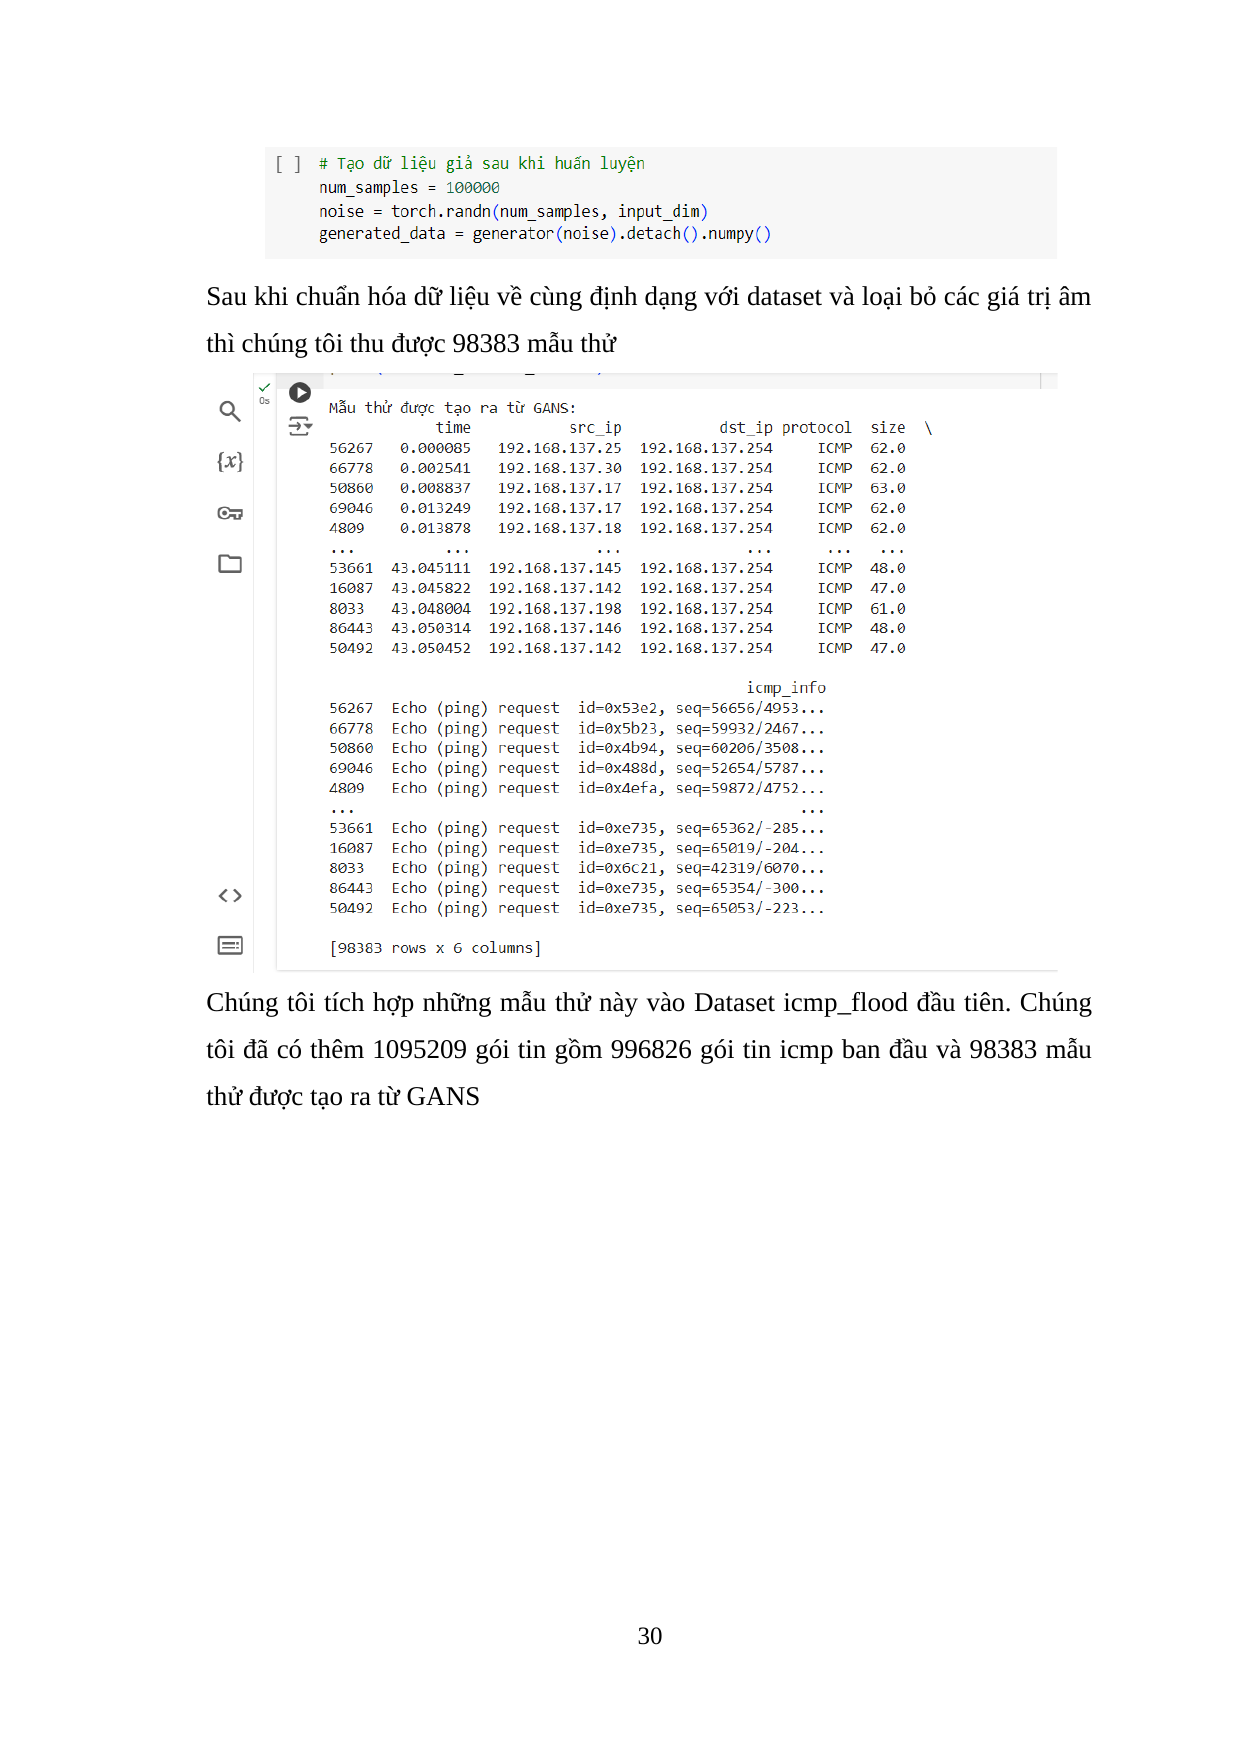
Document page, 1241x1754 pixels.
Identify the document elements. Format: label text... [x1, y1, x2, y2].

picture [242, 147, 1058, 266]
picture [206, 373, 1058, 973]
text Sau khi chuẩn hóa dữ liệu về cùng định dạng với dataset và loại bỏ các giá trị âm thì chúng tôi thu được 98383 mẫu thử [206, 280, 1093, 358]
text Chúng tôi tích hợp những mẫu thử này vào Dataset icmp_flood đầu tiên. Chúng tôi đã có thêm 1095209 gói tin gồm 996826 gói tin icmp ban đầu và 98383 mẫu thử được tạo ra từ GANS [206, 987, 1093, 1111]
